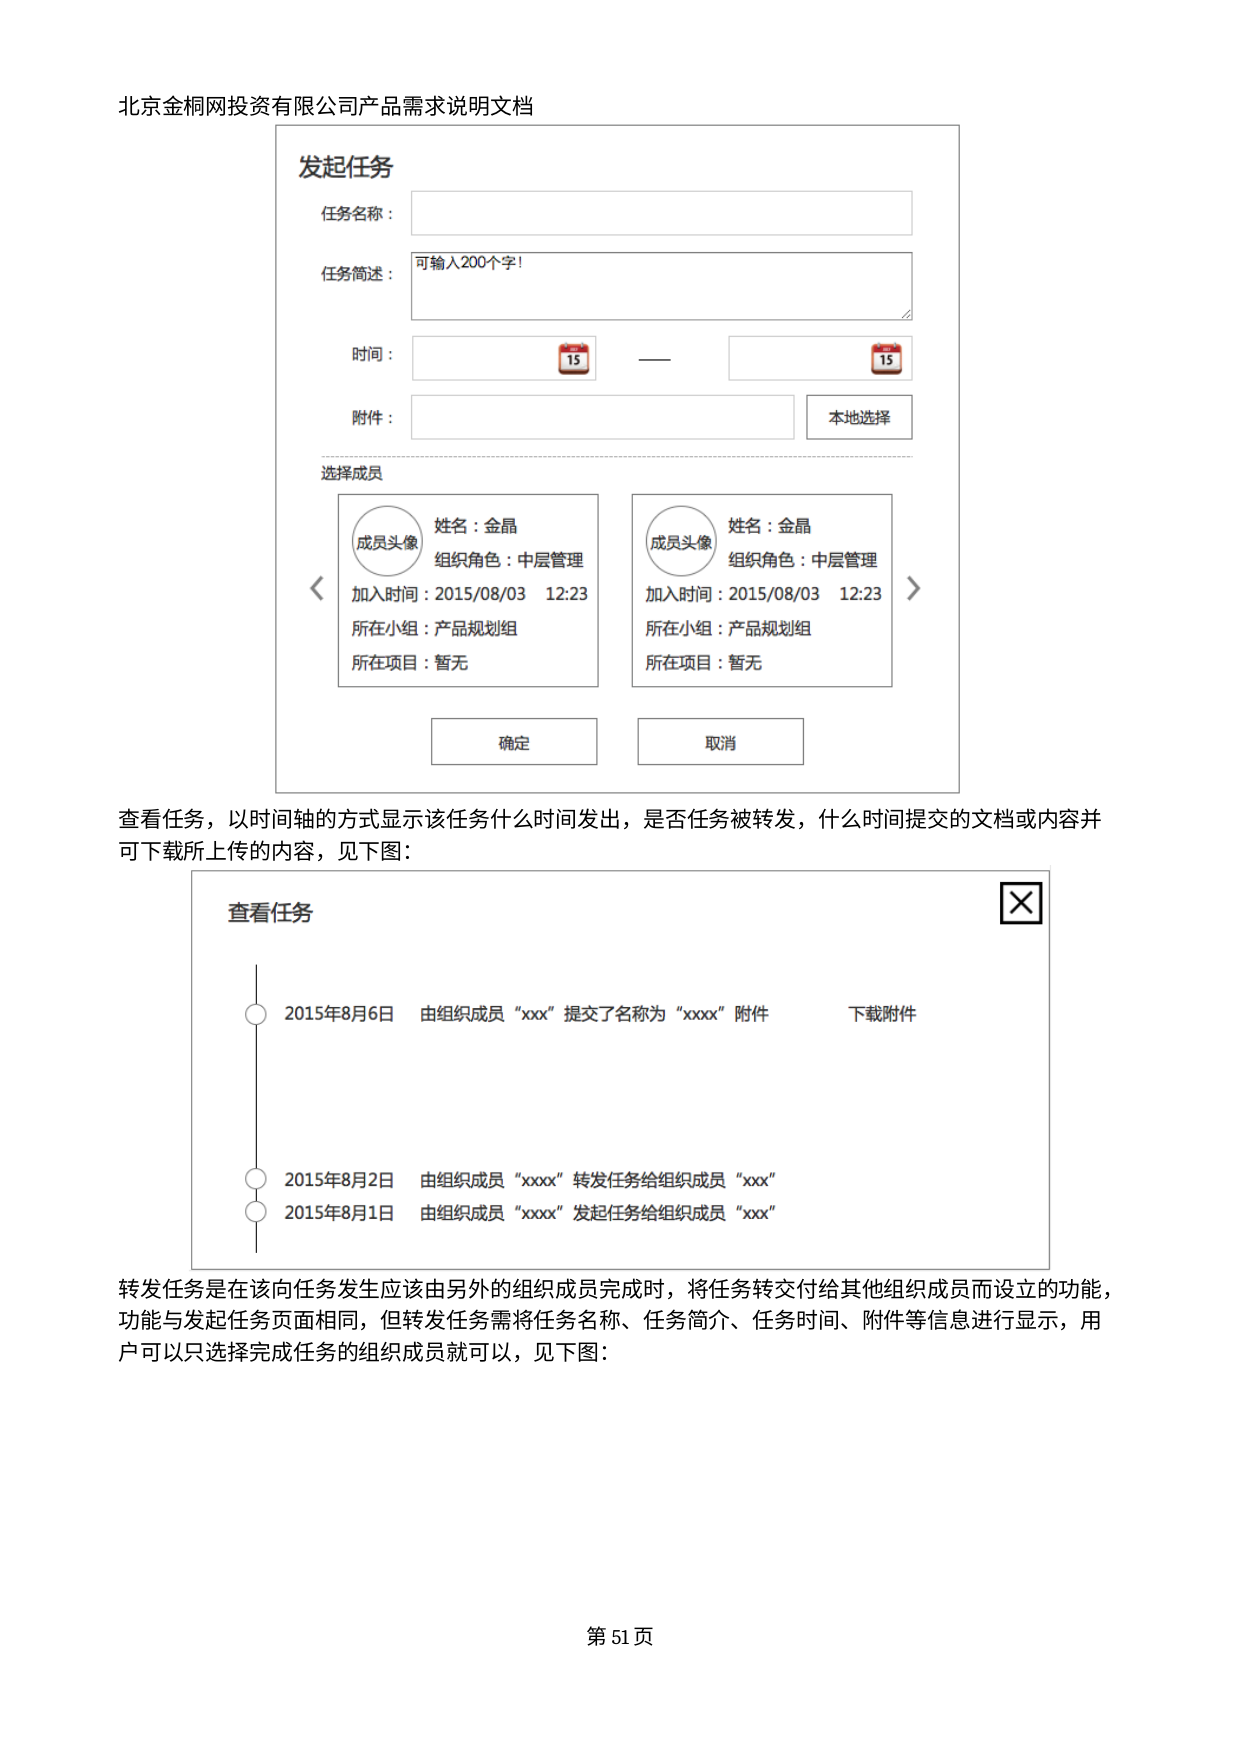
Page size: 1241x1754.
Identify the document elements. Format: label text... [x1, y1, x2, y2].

picture [188, 865, 1052, 1272]
picture [273, 120, 967, 803]
text 查看任务，以时间轴的方式显示该任务什么时间发出，是否任务被转发，什么时间提交的文档或内容并可下载所上传的内容，见下图： [118, 802, 1122, 866]
text 转发任务是在该向任务发生应该由另外的组织成员完成时，将任务转交付给其他组织成员而设立的功能，功能与发起任务页面相同，但转发任务需将任务名称、任务简介、任务时间、附件等信息进行显示，用户可以只选择完成任务的组织成员就可以，见下图： [118, 1272, 1122, 1367]
